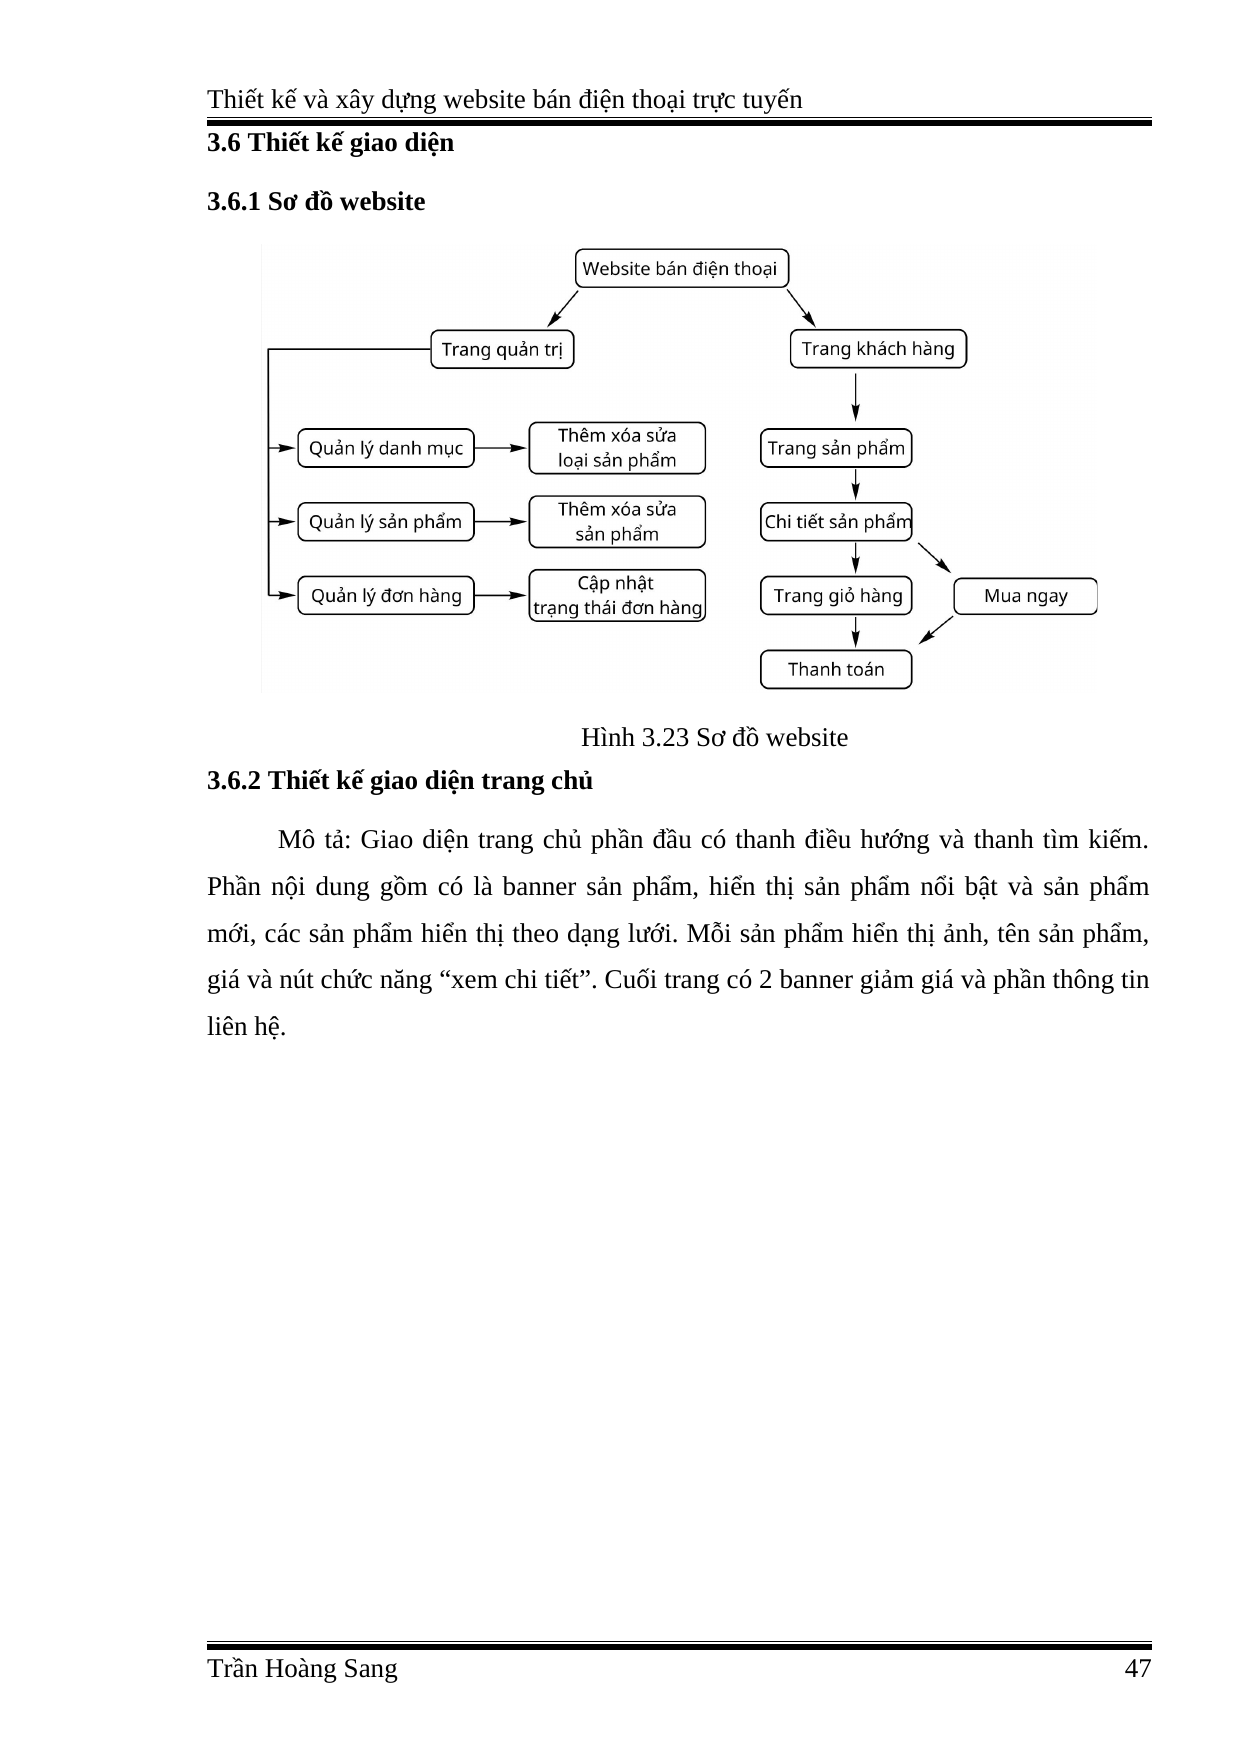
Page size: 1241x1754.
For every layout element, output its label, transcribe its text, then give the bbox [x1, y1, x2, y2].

subtitle Thiết kế giao diện trang chủ [207, 764, 1152, 796]
subtitle Sơ đồ website [207, 185, 1152, 216]
picture [261, 244, 1098, 693]
text Mô tả: Giao diện trang chủ phần đầu có thanh điều hướng và thanh tìm kiếm. Phần nội dung gồm có là banner sản phẩm, hiển thị sản phẩm nổi bật và sản phẩm mới, các sản phẩm hiển thị theo dạng lưới. Mỗi sản phẩm hiển thị ảnh, tên sản phẩm, giá và nút chức năng “xem chi tiết”. Cuối trang có 2 banner giảm giá và phần thông tin liên hệ. [207, 824, 1152, 1041]
text Hình 3.13 Sơ đồ website [207, 721, 1152, 752]
subtitle Thiết kế giao diện [207, 126, 1152, 157]
